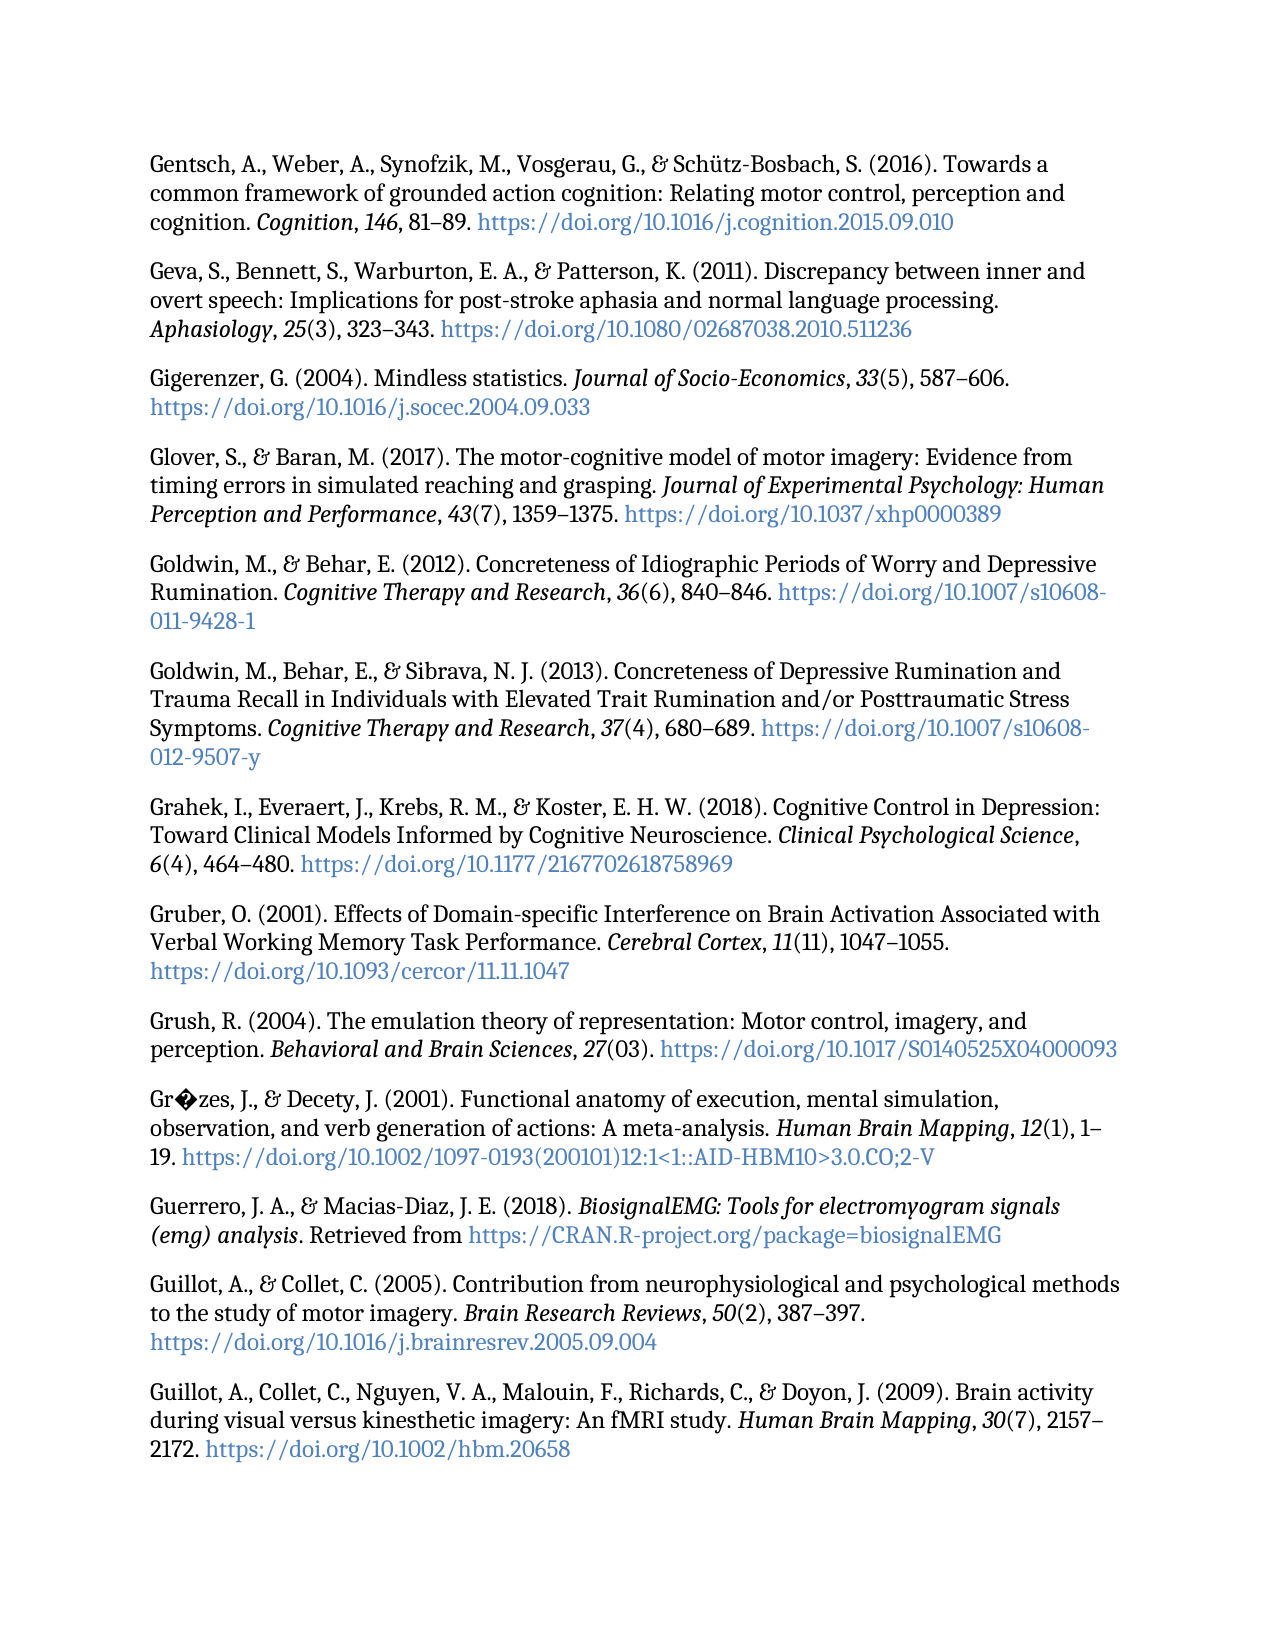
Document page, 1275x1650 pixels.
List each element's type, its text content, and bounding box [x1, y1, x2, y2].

text Grush, R. (2004). The emulation theory of representation: Motor control, imagery, and perception. Behavioral and Brain Sciences, 27(03). https://doi.org/10.1017/S0140525X04000093 [150, 1007, 1125, 1064]
text Gentsch, A., Weber, A., Synofzik, M., Vosgerau, G., & Schütz-Bosbach, S. (2016). Towards a common framework of grounded action cognition: Relating motor control, perception and cognition. Cognition, 146, 81–89. https://doi.org/10.1016/j.cognition.2015.09.010 [150, 150, 1125, 236]
text Goldwin, M., Behar, E., & Sibrava, N. J. (2013). Concreteness of Depressive Rumination and Trauma Recall in Individuals with Elevated Trait Rumination and/or Posttraumatic Stress Symptoms. Cognitive Therapy and Research, 37(4), 680–689. https://doi.org/10.1007/s10608-012-9507-y [150, 657, 1125, 772]
text Glover, S., & Baran, M. (2017). The motor-cognitive model of motor imagery: Evidence from timing errors in simulated reaching and grasping. Journal of Experimental Psychology: Human Perception and Performance, 43(7), 1359–1375. https://doi.org/10.1037/xhp0000389 [150, 442, 1125, 529]
text Geva, S., Bennett, S., Warburton, E. A., & Patterson, K. (2011). Discrepancy between inner and overt speech: Implications for post-stroke aphasia and normal language processing. Aphasiology, 25(3), 323–343. https://doi.org/10.1080/02687038.2010.511236 [150, 257, 1125, 343]
text Gr�zes, J., & Decety, J. (2001). Functional anatomy of execution, mental simulation, observation, and verb generation of actions: A meta-analysis. Human Brain Mapping, 12(1), 1–19. https://doi.org/10.1002/1097-0193(200101)12:1<1::AID-HBM10>3.0.CO;2-V [150, 1085, 1125, 1171]
text Goldwin, M., & Behar, E. (2012). Concreteness of Idiographic Periods of Worry and Depressive Rumination. Cognitive Therapy and Research, 36(6), 840–846. https://doi.org/10.1007/s10608-011-9428-1 [150, 549, 1125, 636]
text Guillot, A., & Collet, C. (2005). Contribution from neurophysiological and psychological methods to the study of motor imagery. Brain Research Reviews, 50(2), 387–397. https://doi.org/10.1016/j.brainresrev.2005.09.004 [150, 1270, 1125, 1357]
text Gruber, O. (2001). Effects of Domain-specific Interference on Brain Activation Associated with Verbal Working Memory Task Performance. Cerebral Cortex, 11(11), 1047–1055. https://doi.org/10.1093/cercor/11.11.1047 [150, 899, 1125, 986]
text Gigerenzer, G. (2004). Mindless statistics. Journal of Socio-Economics, 33(5), 587–606. https://doi.org/10.1016/j.socec.2004.09.033 [150, 364, 1125, 422]
text Guillot, A., Collet, C., Nguyen, V. A., Malouin, F., Richards, C., & Doyon, J. (2009). Brain activity during visual versus kinesthetic imagery: An fMRI study. Human Brain Mapping, 30(7), 2157–2172. https://doi.org/10.1002/hbm.20658 [150, 1377, 1125, 1464]
text Grahek, I., Everaert, J., Krebs, R. M., & Koster, E. H. W. (2018). Cognitive Control in Depression: Toward Clinical Models Informed by Cognitive Neuroscience. Clinical Psychological Science, 6(4), 464–480. https://doi.org/10.1177/2167702618758969 [150, 792, 1125, 879]
text Guerrero, J. A., & Macias-Diaz, J. E. (2018). BiosignalEMG: Tools for electromyogram signals (emg) analysis. Retrieved from https://CRAN.R-project.org/package=biosignalEMG [150, 1192, 1125, 1249]
